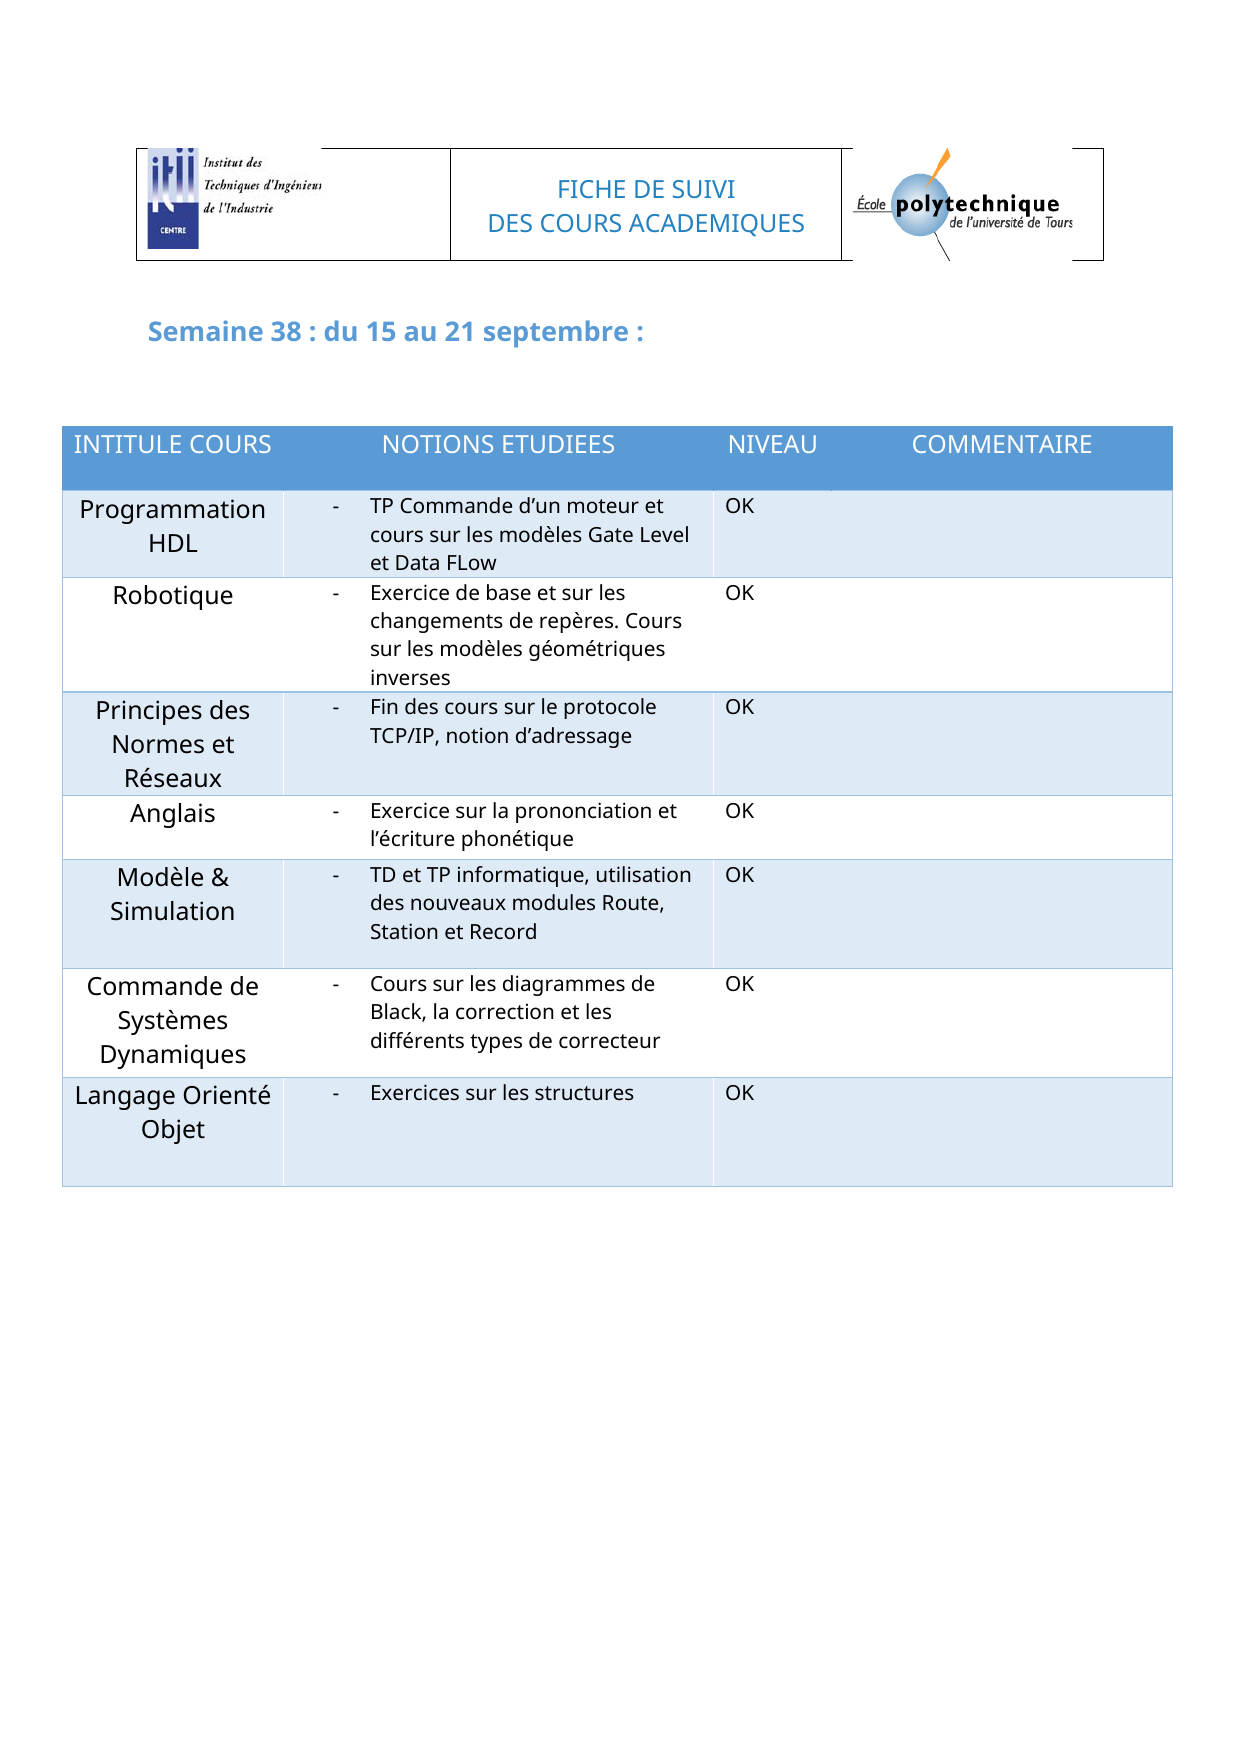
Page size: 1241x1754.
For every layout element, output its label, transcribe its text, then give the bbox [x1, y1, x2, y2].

table_cell OK [714, 796, 846, 859]
table_cell Robotique [63, 578, 283, 691]
table_cell OK [714, 693, 846, 795]
table_cell Langage Orienté Objet [63, 1078, 283, 1186]
table_header COMMENTAIRE [832, 427, 1172, 490]
table_cell [846, 796, 1172, 859]
table_cell [846, 578, 1172, 691]
table_cell [846, 860, 1172, 968]
table_cell Anglais [63, 796, 283, 859]
table_cell [846, 1078, 1172, 1186]
table_cell OK [714, 578, 846, 691]
table_cell Commande de Systèmes Dynamiques [63, 969, 283, 1077]
table_cell Cours sur les diagrammes de Black, la correction et les différents types de correcteur [284, 969, 713, 1077]
picture [852, 148, 1073, 261]
table_cell Exercice sur la prononciation et l’écriture phonétique [284, 796, 713, 859]
table_cell OK [714, 860, 846, 968]
table_cell Exercices sur les structures [284, 1078, 713, 1186]
table_cell [846, 969, 1172, 1077]
table_cell Fin des cours sur le protocole TCP/IP, notion d’adressage [284, 693, 713, 795]
table_cell [846, 693, 1172, 795]
table_header FICHE DE SUIVI DES COURS ACADEMIQUES [451, 149, 841, 260]
table_header NOTIONS ETUDIEES [284, 427, 713, 490]
table_cell OK [714, 491, 846, 577]
table_header [842, 149, 852, 260]
table_cell TD et TP informatique, utilisation des nouveaux modules Route, Station et Record [284, 860, 713, 968]
table_cell Programmation HDL [63, 491, 283, 577]
table_cell [846, 491, 1172, 577]
subtitle Semaine 38 : du 15 au 21 septembre : [148, 313, 1093, 349]
table_cell Modèle & Simulation [63, 860, 283, 968]
table_header INTITULE COURS [63, 427, 283, 490]
table_cell TP Commande d’un moteur et cours sur les modèles Gate Level et Data FLow [284, 491, 713, 577]
table_header NIVEAU [714, 427, 831, 490]
table_header [1073, 149, 1103, 260]
table_cell Exercice de base et sur les changements de repères. Cours sur les modèles géométriques inverses [284, 578, 713, 691]
table_cell Principes des Normes et Réseaux [63, 693, 283, 795]
table_cell OK [714, 969, 846, 1077]
table_cell OK [714, 1078, 846, 1186]
table_header [137, 149, 450, 260]
